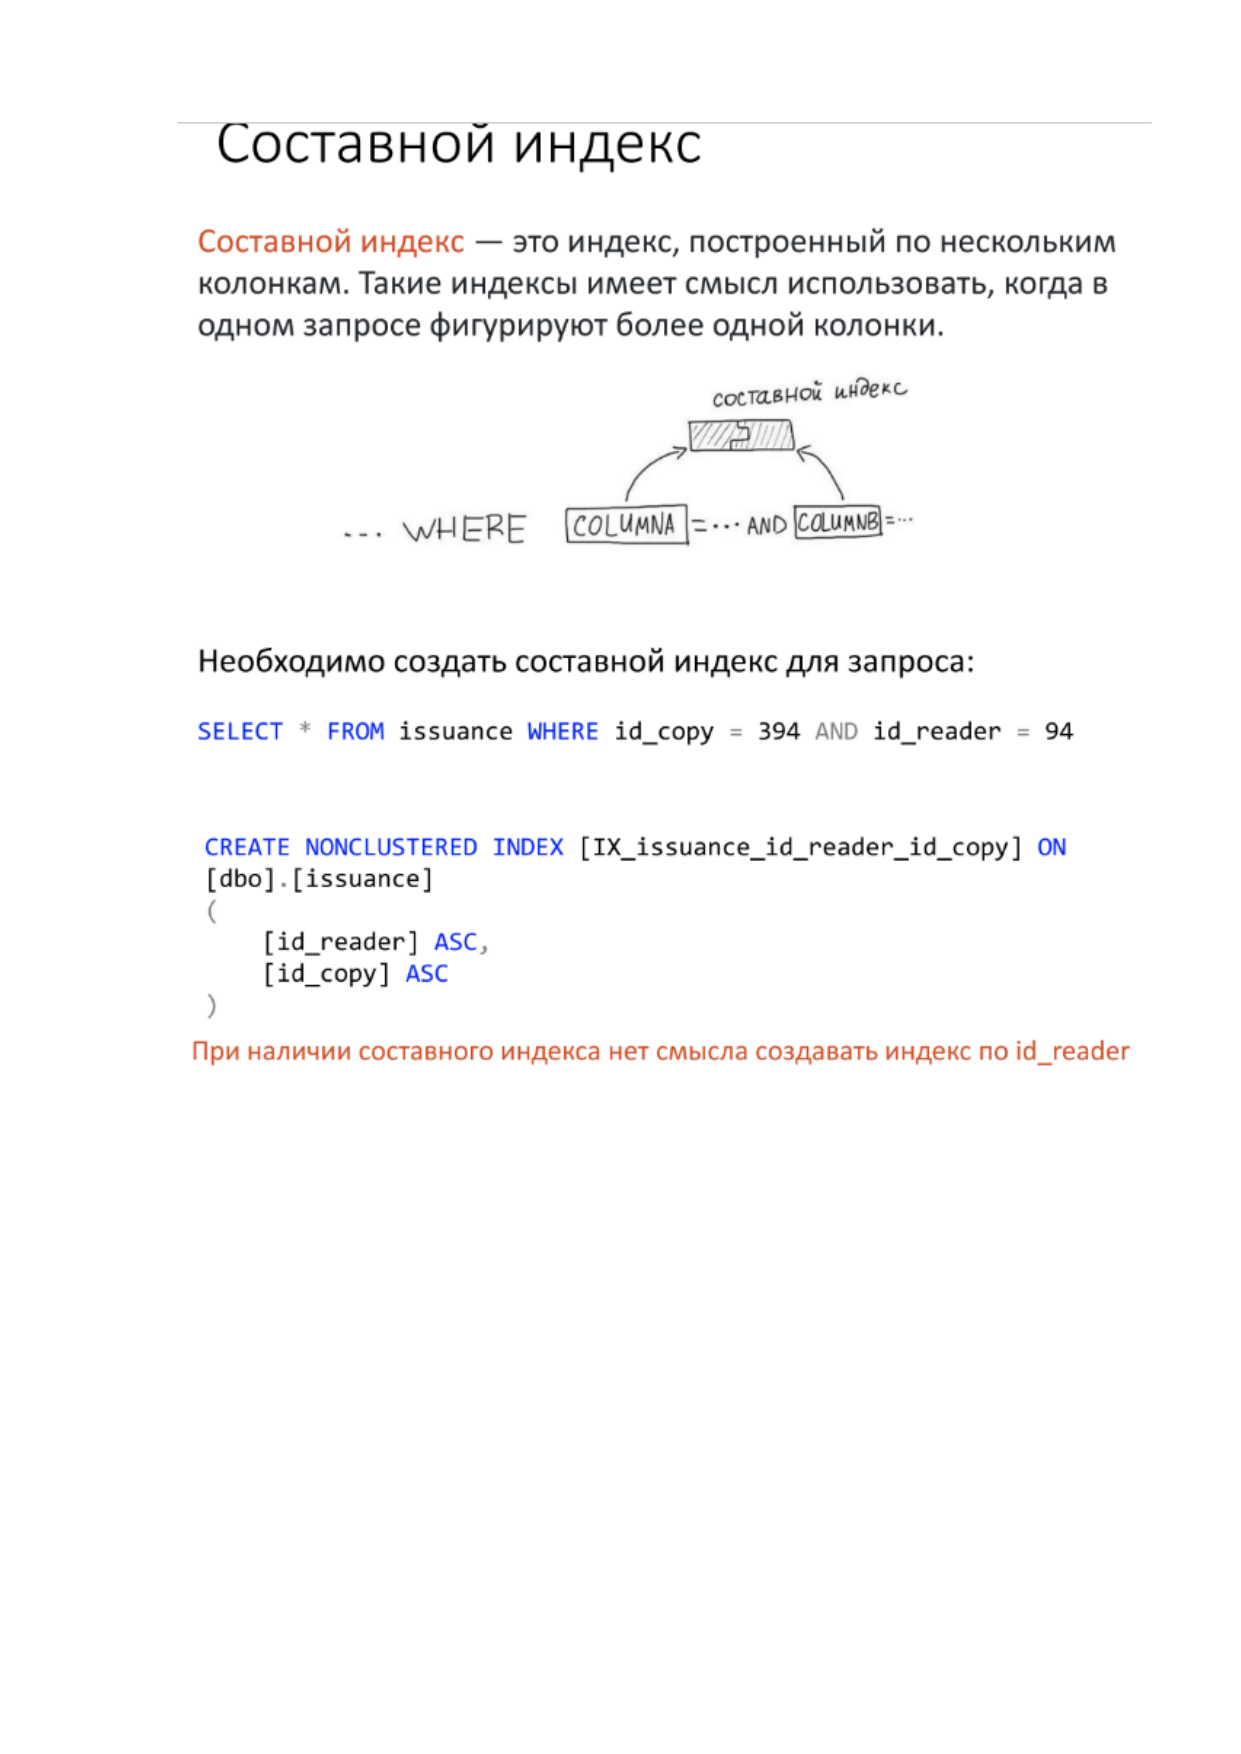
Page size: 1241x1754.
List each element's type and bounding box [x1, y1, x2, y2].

picture [177, 118, 1152, 814]
picture [177, 817, 1152, 1083]
